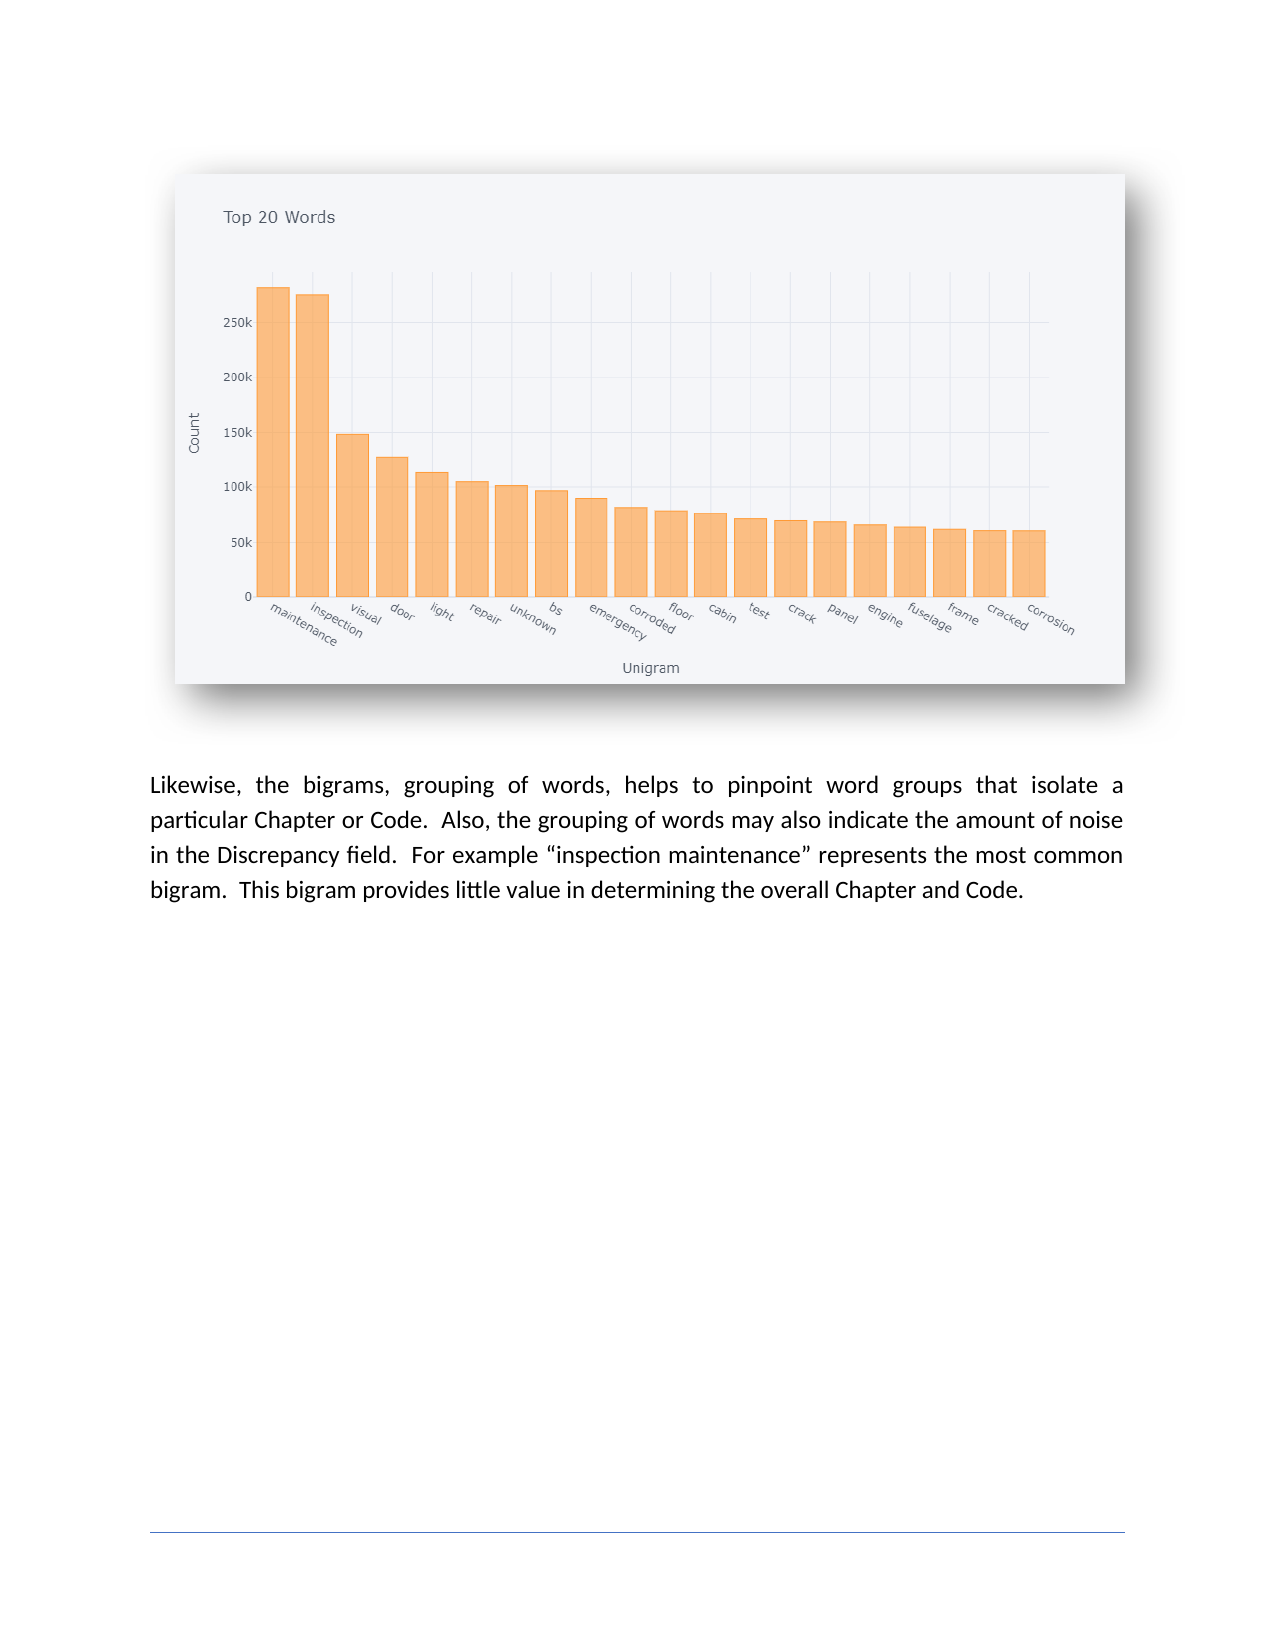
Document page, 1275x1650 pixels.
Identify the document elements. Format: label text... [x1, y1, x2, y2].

text Likewise, the bigrams, grouping of words, helps to pinpoint word groups that isolate a particular Chapter or Code. Also, the grouping of words may also indicate the amount of noise in the Discrepancy field. For example “inspection maintenance” represents the most common bigram. This bigram provides little value in determining the overall Chapter and Code. [150, 769, 1125, 905]
picture [175, 174, 1125, 684]
